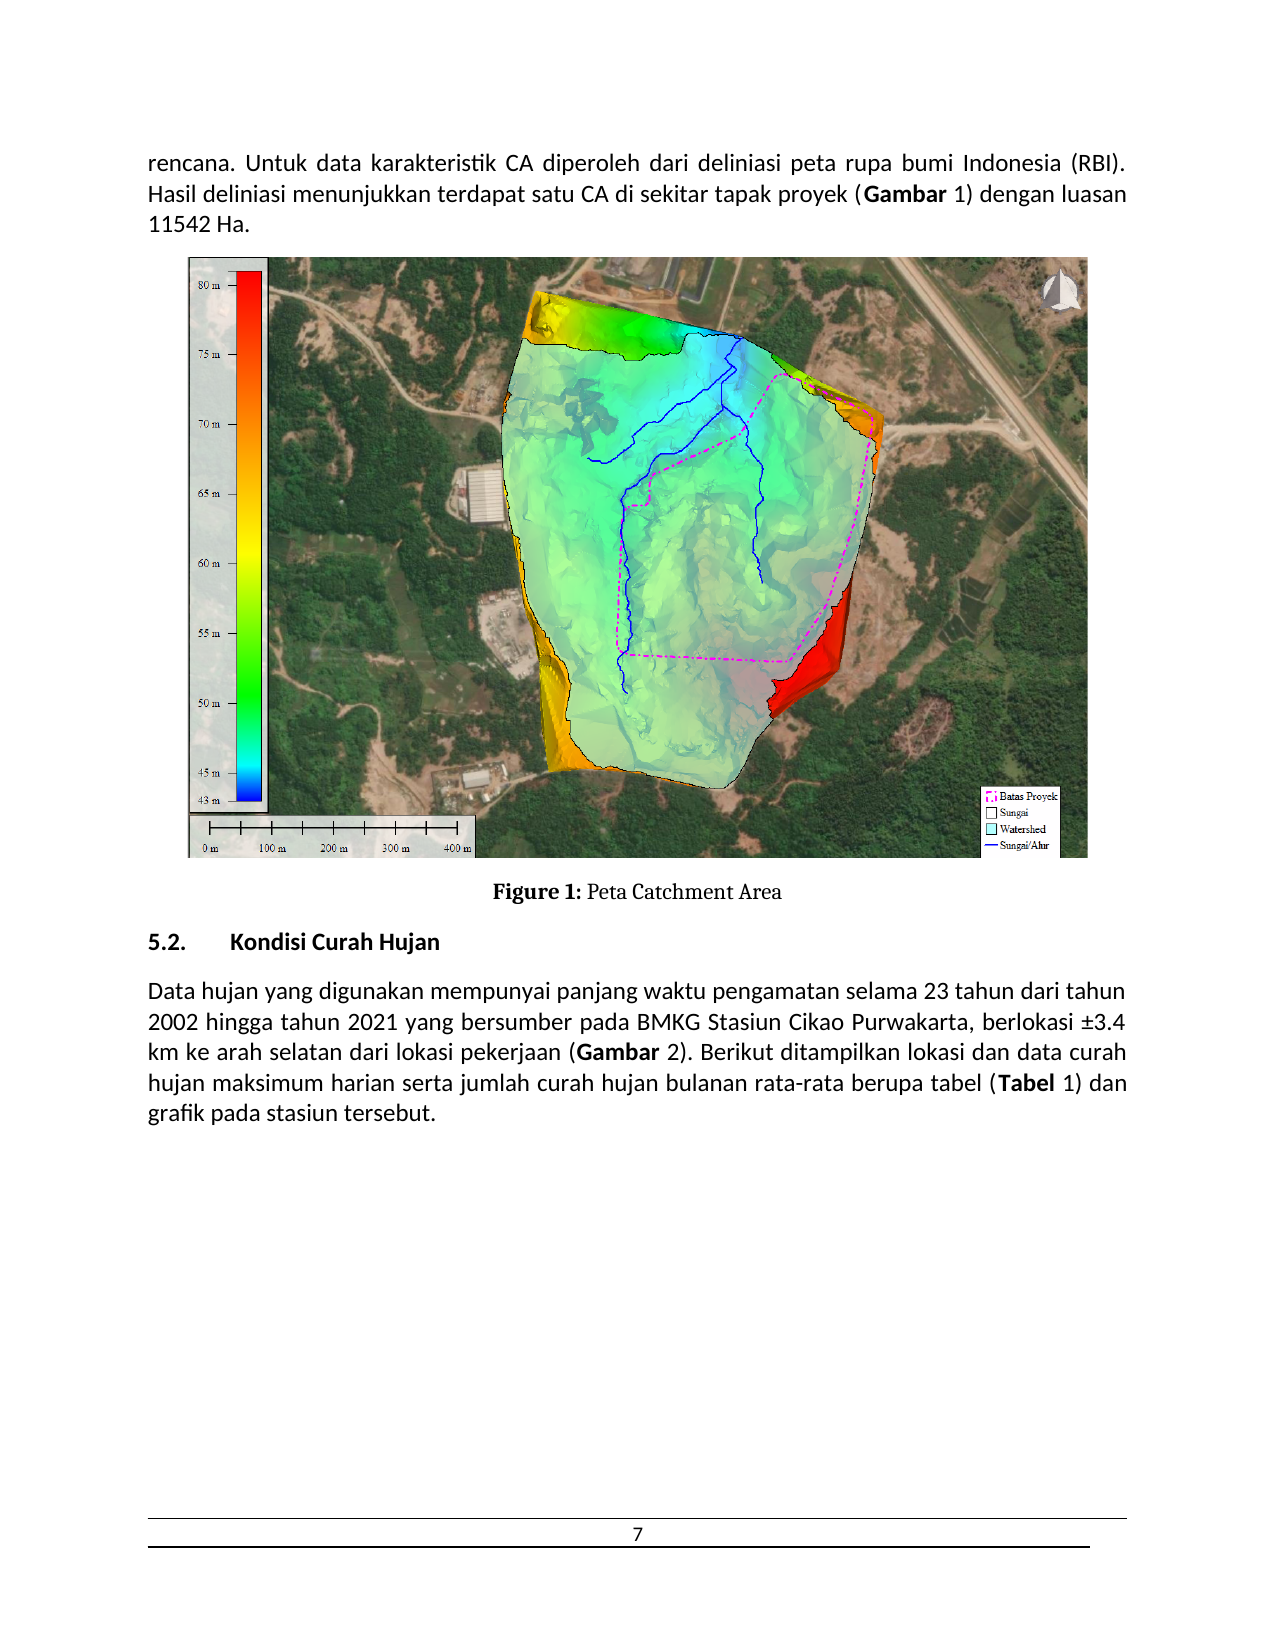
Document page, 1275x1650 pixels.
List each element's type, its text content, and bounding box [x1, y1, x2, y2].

text Data hujan yang digunakan mempunyai panjang waktu pengamatan selama 23 tahun dari tahun 2002 hingga tahun 2021 yang bersumber pada BMKG Stasiun Cikao Purwakarta, berlokasi ±3.4 km ke arah selatan dari lokasi pekerjaan (Gambar ). Berikut ditampilkan lokasi dan data curah hujan maksimum harian serta jumlah curah hujan bulanan rata-rata berupa tabel (Tabel ) dan grafik pada stasiun tersebut. [148, 975, 1127, 1128]
picture [187, 257, 1088, 858]
subtitle Kondisi Curah Hujan [148, 926, 1127, 956]
text Figure : Peta Catchment Area [148, 879, 1127, 905]
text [148, 148, 1127, 239]
